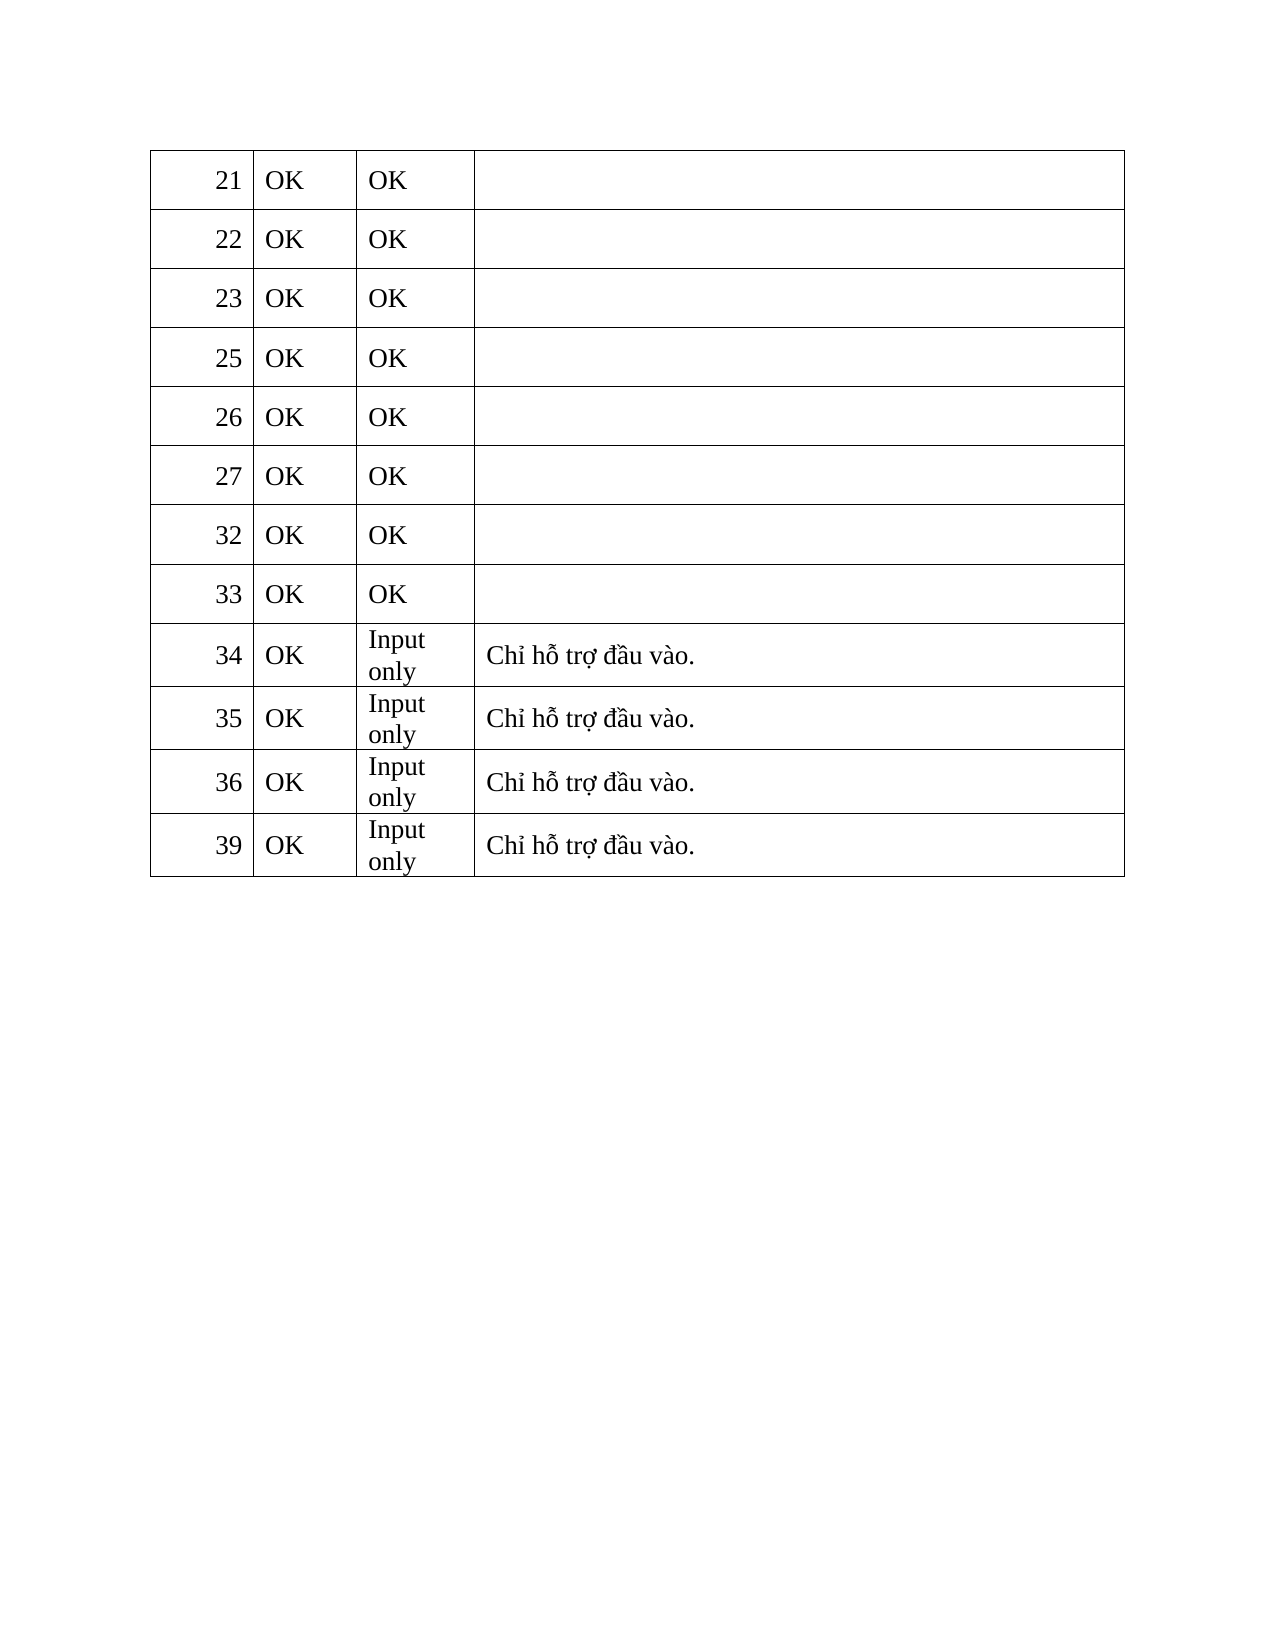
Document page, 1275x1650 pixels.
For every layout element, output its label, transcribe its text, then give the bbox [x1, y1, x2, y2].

table_cell OK [357, 269, 474, 327]
table_cell [475, 565, 1124, 622]
table_cell 36 [151, 750, 253, 812]
table_cell 26 [151, 387, 253, 445]
table_cell OK [357, 505, 474, 563]
table_cell OK [254, 814, 356, 876]
table_cell 33 [151, 565, 253, 622]
table_cell 22 [151, 210, 253, 268]
table_cell 27 [151, 446, 253, 504]
table_cell 25 [151, 328, 253, 386]
table_cell Input only [357, 814, 474, 876]
table_cell [475, 210, 1124, 268]
table_cell 32 [151, 505, 253, 563]
table_cell OK [254, 328, 356, 386]
table_cell [475, 151, 1124, 209]
table_cell OK [254, 750, 356, 812]
table_cell OK [357, 565, 474, 622]
table_cell OK [357, 210, 474, 268]
table_cell 23 [151, 269, 253, 327]
table_cell OK [254, 210, 356, 268]
table_cell OK [254, 565, 356, 622]
table_cell Chỉ hỗ trợ đầu vào. [475, 814, 1124, 876]
table_cell [475, 269, 1124, 327]
table_cell [475, 387, 1124, 445]
table_cell OK [254, 505, 356, 563]
table_cell 39 [151, 814, 253, 876]
table_cell [475, 505, 1124, 563]
table_cell Chỉ hỗ trợ đầu vào. [475, 750, 1124, 812]
table_cell Input only [357, 624, 474, 686]
table_cell OK [254, 269, 356, 327]
table_cell OK [357, 151, 474, 209]
table_cell 21 [151, 151, 253, 209]
table_cell OK [357, 387, 474, 445]
table_cell Input only [357, 687, 474, 749]
table_cell OK [254, 687, 356, 749]
table_cell 35 [151, 687, 253, 749]
table_cell OK [254, 387, 356, 445]
table_cell OK [357, 328, 474, 386]
table_cell [475, 328, 1124, 386]
table_cell 34 [151, 624, 253, 686]
table_cell OK [254, 446, 356, 504]
table_cell Chỉ hỗ trợ đầu vào. [475, 687, 1124, 749]
table_cell Chỉ hỗ trợ đầu vào. [475, 624, 1124, 686]
table_cell OK [254, 624, 356, 686]
table_cell OK [254, 151, 356, 209]
table_cell OK [357, 446, 474, 504]
table_cell [475, 446, 1124, 504]
table_cell Input only [357, 750, 474, 812]
